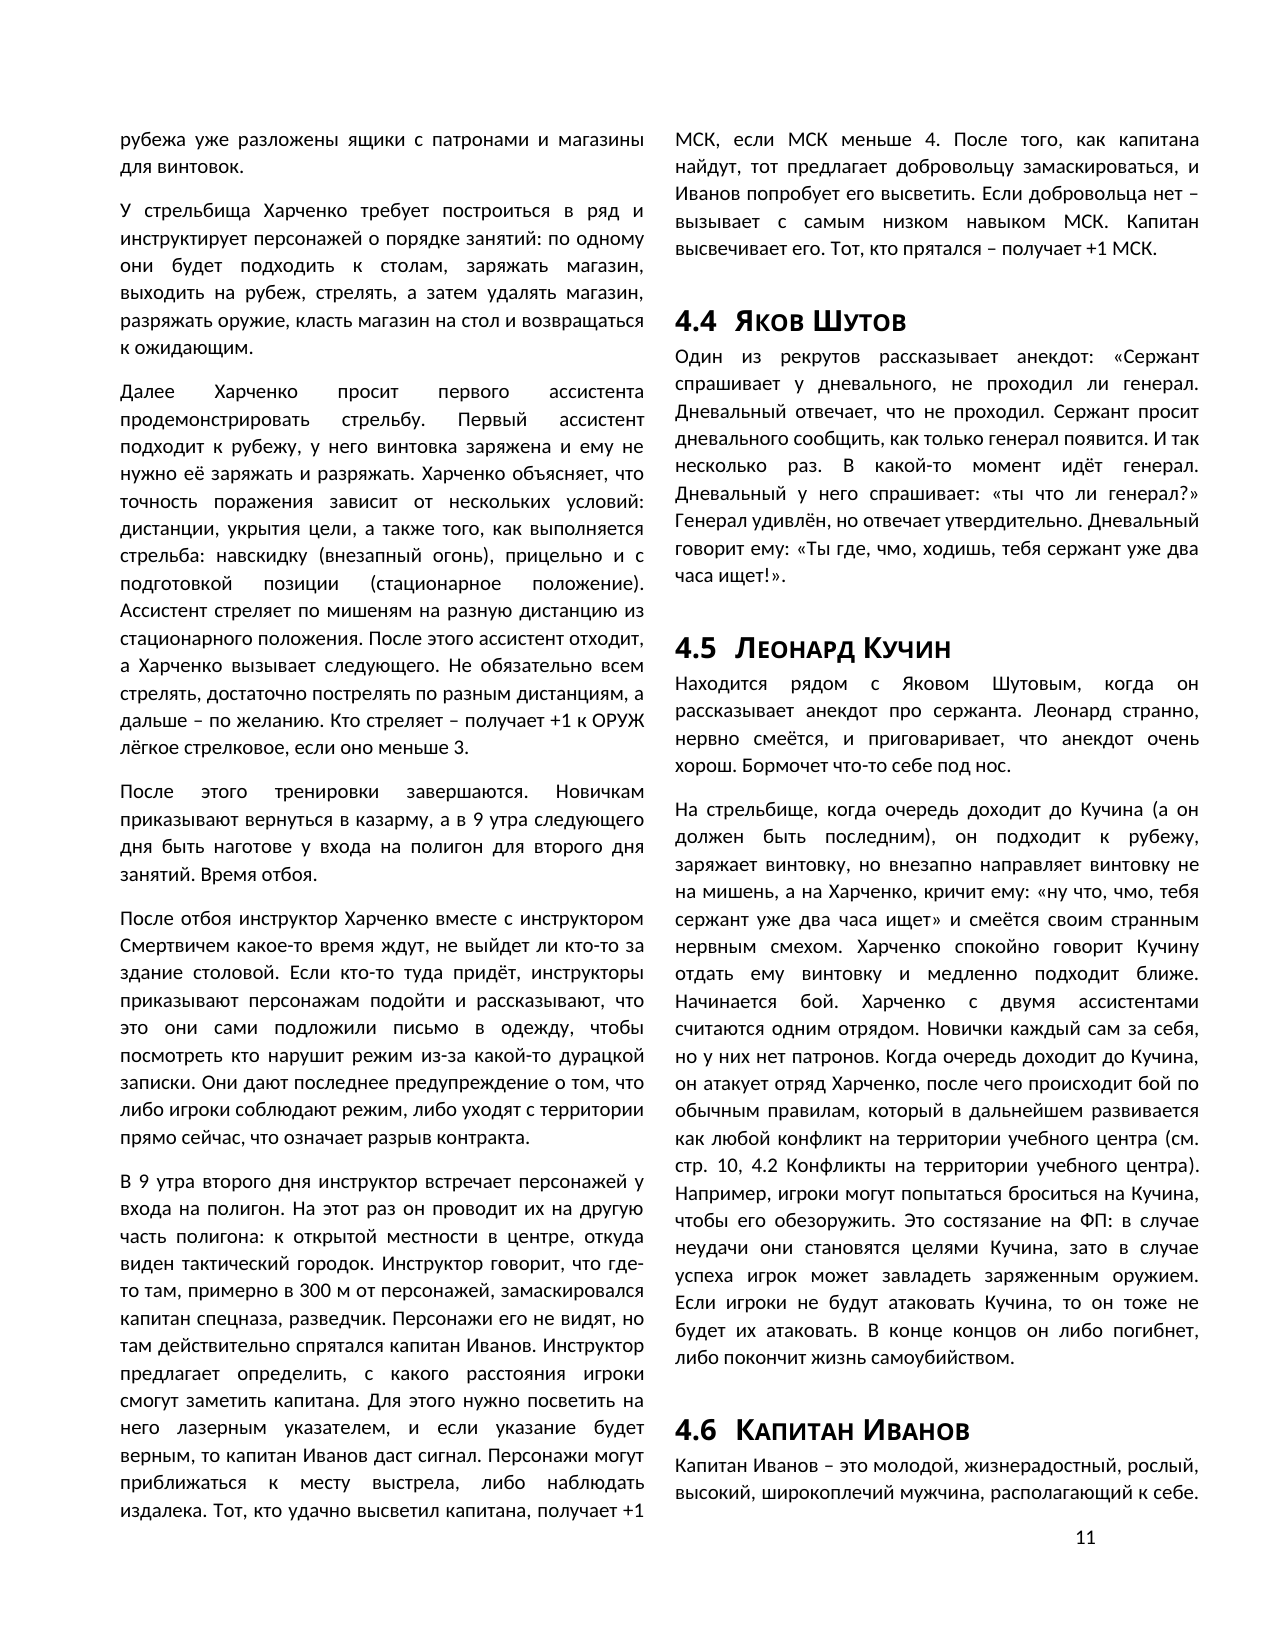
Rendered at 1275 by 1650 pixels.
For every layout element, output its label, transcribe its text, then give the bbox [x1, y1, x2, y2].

subtitle Яков Шутов [675, 300, 1200, 340]
text На стрельбище, когда очередь доходит до Кучина (а он должен быть последним), он подходит к рубежу, заряжает винтовку, но внезапно направляет винтовку не на мишень, а на Харченко, кричит ему: «ну что, чмо, тебя сержант уже два часа ищет» и смеётся своим странным нервным смехом. Харченко спокойно говорит Кучину отдать ему винтовку и медленно подходит ближе. Начинается бой. Харченко с двумя ассистентами считаются одним отрядом. Новички каждый сам за себя, но у них нет патронов. Когда очередь доходит до Кучина, он атакует отряд Харченко, после чего происходит бой по обычным правилам, который в дальнейшем развивается как любой конфликт на территории учебного центра (см. стр. 8, 4.2 Конфликты на территории учебного центра). Например, игроки могут попытаться броситься на Кучина, чтобы его обезоружить. Это состязание на ФП: в случае неудачи они становятся целями Кучина, зато в случае успеха игрок может завладеть заряженным оружием. Если игроки не будут атаковать Кучина, то он тоже не будет их атаковать. В конце концов он либо погибнет, либо покончит жизнь самоубийством. [675, 796, 1200, 1369]
text После отбоя инструктор Харченко вместе с инструктором Смертвичем какое-то время ждут, не выйдет ли кто-то за здание столовой. Если кто-то туда придёт, инструкторы приказывают персонажам подойти и рассказывают, что это они сами подложили письмо в одежду, чтобы посмотреть кто нарушит режим из-за какой-то дурацкой записки. Они дают последнее предупреждение о том, что либо игроки соблюдают режим, либо уходят с территории прямо сейчас, что означает разрыв контракта. [120, 905, 645, 1149]
text В 9 утра второго дня инструктор встречает персонажей у входа на полигон. На этот раз он проводит их на другую часть полигона: к открытой местности в центре, откуда виден тактический городок. Инструктор говорит, что где-то там, примерно в 300 м от персонажей, замаскировался капитан спецназа, разведчик. Персонажи его не видят, но там действительно спрятался капитан Иванов. Инструктор предлагает определить, с какого расстояния игроки смогут заметить капитана. Для этого нужно посветить на него лазерным указателем, и если указание будет верным, то капитан Иванов даст сигнал. Персонажи могут приближаться к месту выстрела, либо наблюдать издалека. Тот, кто удачно высветил капитана, получает +1 МСК, если МСК меньше 4. После того, как капитана найдут, тот предлагает добровольцу замаскироваться, и Иванов попробует его высветить. Если добровольца нет – вызывает с самым низком навыком МСК. Капитан высвечивает его. Тот, кто прятался – получает +1 МСК. [120, 1168, 645, 1522]
text Один из рекрутов рассказывает анекдот: «Сержант спрашивает у дневального, не проходил ли генерал. Дневальный отвечает, что не проходил. Сержант просит дневального сообщить, как только генерал появится. И так несколько раз. В какой-то момент идёт генерал. Дневальный у него спрашивает: «ты что ли генерал?» Генерал удивлён, но отвечает утвердительно. Дневальный говорит ему: «Ты где, чмо, ходишь, тебя сержант уже два часа ищет!». [675, 343, 1200, 588]
subtitle Леонард Кучин [675, 627, 1200, 667]
subtitle Капитан Иванов [675, 1409, 1200, 1449]
text У стрельбища Харченко требует построиться в ряд и инструктирует персонажей о порядке занятий: по одному они будет подходить к столам, заряжать магазин, выходить на рубеж, стрелять, а затем удалять магазин, разряжать оружие, класть магазин на стол и возвращаться к ожидающим. [120, 197, 645, 360]
text После этого тренировки завершаются. Новичкам приказывают вернуться в казарму, а в 9 утра следующего дня быть наготове у входа на полигон для второго дня занятий. Время отбоя. [120, 778, 645, 886]
text Находится рядом с Яковом Шутовым, когда он рассказывает анекдот про сержанта. Леонард странно, нервно смеётся, и приговаривает, что анекдот очень хорош. Бормочет что-то себе под нос. [675, 670, 1200, 778]
text В 9 утра второго дня инструктор встречает персонажей у входа на полигон. На этот раз он проводит их на другую часть полигона: к открытой местности в центре, откуда виден тактический городок. Инструктор говорит, что где-то там, примерно в 300 м от персонажей, замаскировался капитан спецназа, разведчик. Персонажи его не видят, но там действительно спрятался капитан Иванов. Инструктор предлагает определить, с какого расстояния игроки смогут заметить капитана. Для этого нужно посветить на него лазерным указателем, и если указание будет верным, то капитан Иванов даст сигнал. Персонажи могут приближаться к месту выстрела, либо наблюдать издалека. Тот, кто удачно высветил капитана, получает +1 МСК, если МСК меньше 4. После того, как капитана найдут, тот предлагает добровольцу замаскироваться, и Иванов попробует его высветить. Если добровольца нет – вызывает с самым низком навыком МСК. Капитан высвечивает его. Тот, кто прятался – получает +1 МСК. [675, 126, 1200, 261]
text Далее Харченко просит первого ассистента продемонстрировать стрельбу. Первый ассистент подходит к рубежу, у него винтовка заряжена и ему не нужно её заряжать и разряжать. Харченко объясняет, что точность поражения зависит от нескольких условий: дистанции, укрытия цели, а также того, как выполняется стрельба: навскидку (внезапный огонь), прицельно и с подготовкой позиции (стационарное положение). Ассистент стреляет по мишеням на разную дистанцию из стационарного положения. После этого ассистент отходит, а Харченко вызывает следующего. Не обязательно всем стрелять, достаточно пострелять по разным дистанциям, а дальше – по желанию. Кто стреляет – получает +1 к ОРУЖ лёгкое стрелковое, если оно меньше 3. [120, 378, 645, 760]
